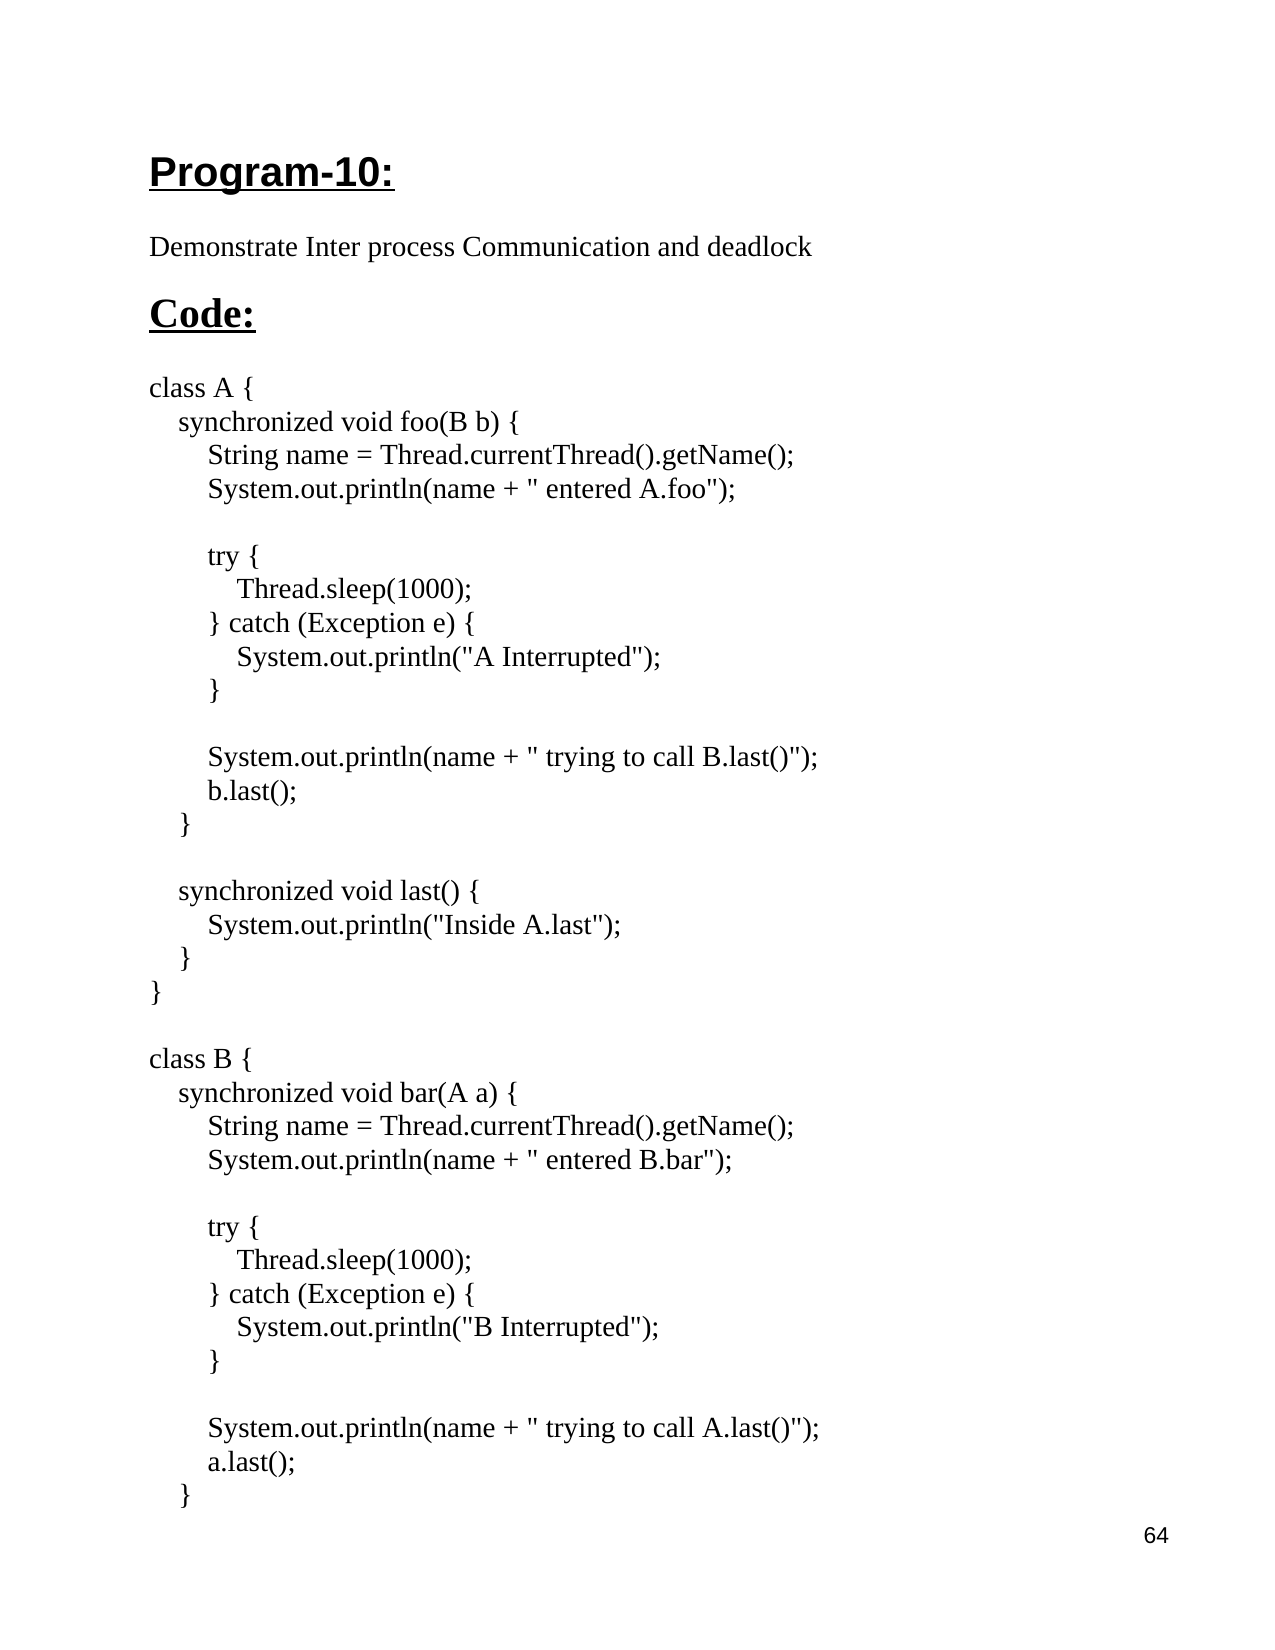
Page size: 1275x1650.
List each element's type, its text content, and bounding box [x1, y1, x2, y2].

text synchronized void foo(B b) { [149, 404, 1169, 437]
text System.out.println("A Interrupted"); [149, 639, 1169, 672]
text try { [149, 1209, 1169, 1242]
text a.last(); [149, 1444, 1169, 1477]
text synchronized void last() { [149, 873, 1169, 907]
text } [149, 974, 1169, 1008]
text } [149, 1343, 1169, 1377]
text Thread.sleep(1000); [149, 1242, 1169, 1276]
text String name = Thread.currentThread().getName(); [149, 1108, 1169, 1142]
text class B { [149, 1041, 1169, 1075]
text } catch (Exception e) { [149, 605, 1169, 639]
text } catch (Exception e) { [149, 1276, 1169, 1309]
text b.last(); [149, 773, 1169, 806]
text System.out.println("B Interrupted"); [149, 1309, 1169, 1343]
text } [149, 1477, 1169, 1511]
text synchronized void bar(A a) { [149, 1075, 1169, 1108]
text System.out.println(name + " entered A.foo"); [149, 471, 1169, 504]
text Program-10: [149, 147, 1169, 195]
text } [149, 941, 1169, 974]
text } [149, 806, 1169, 840]
text System.out.println(name + " trying to call A.last()"); [149, 1410, 1169, 1444]
text String name = Thread.currentThread().getName(); [149, 437, 1169, 471]
text System.out.println(name + " entered B.bar"); [149, 1142, 1169, 1175]
text System.out.println("Inside A.last"); [149, 907, 1169, 941]
text class A { [149, 370, 1169, 404]
text } [149, 672, 1169, 706]
text Thread.sleep(1000); [149, 572, 1169, 605]
text try { [149, 538, 1169, 572]
text System.out.println(name + " trying to call B.last()"); [149, 739, 1169, 773]
text Demonstrate Inter process Communication and deadlock Code: [149, 229, 1169, 337]
